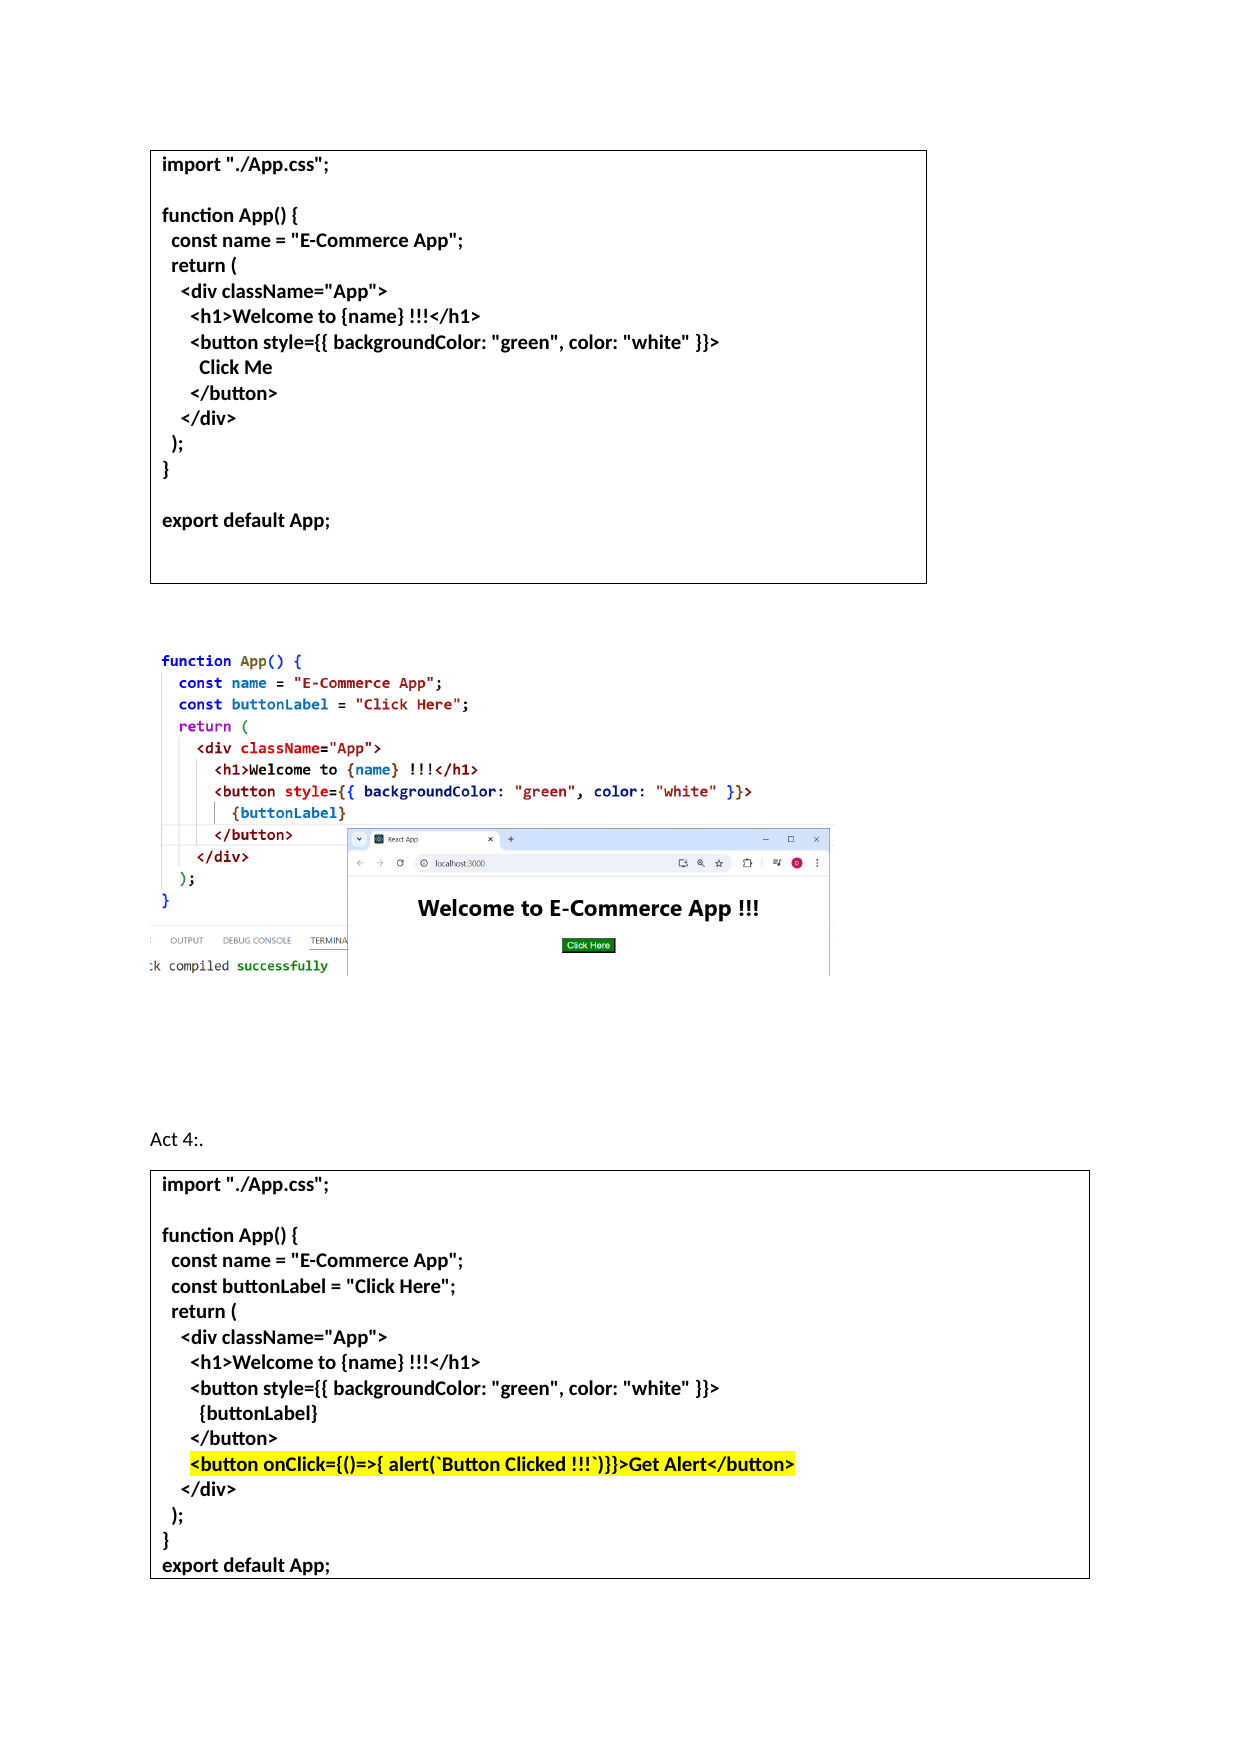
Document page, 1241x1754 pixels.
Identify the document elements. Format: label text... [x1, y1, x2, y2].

table_header import "./App.css"; function App() { const name = "E-Commerce App"; return ( <div className="App"> <h1>Welcome to {name} !!!</h1> <button style={{ backgroundColor: "green", color: "white" }}> Click Me </button> </div> ); } export default App; [151, 151, 926, 583]
text Act 4:. [150, 1126, 1090, 1152]
picture [150, 628, 835, 976]
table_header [151, 1171, 1089, 1578]
